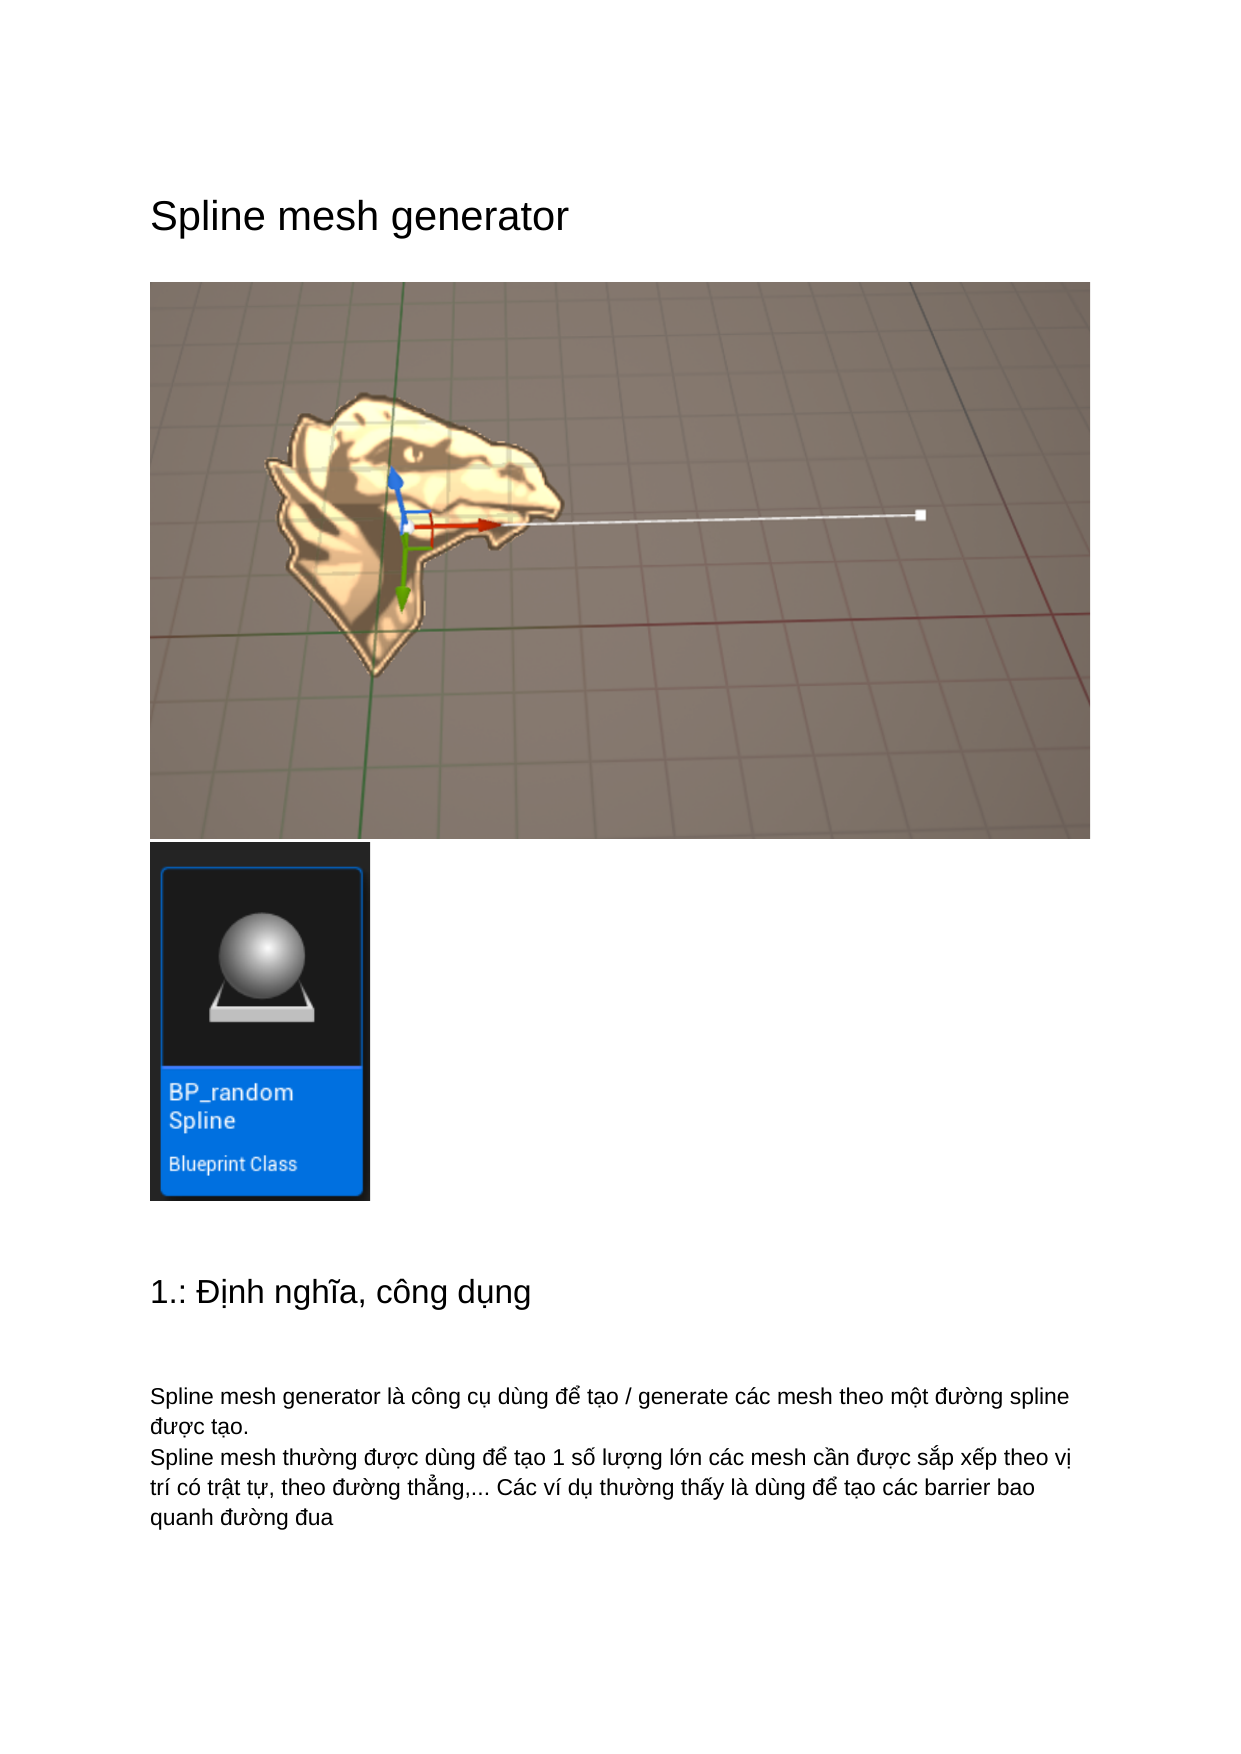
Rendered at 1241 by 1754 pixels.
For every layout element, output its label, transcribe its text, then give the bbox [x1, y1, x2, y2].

picture [150, 282, 1091, 839]
subtitle Spline mesh generator [150, 192, 1090, 239]
subtitle 1.: Định nghĩa, công dụng [150, 1272, 1090, 1310]
picture [150, 842, 371, 1201]
text Spline mesh generator là công cụ dùng để tạo / generate các mesh theo một đường spline được tạo. Spline mesh thường được dùng để tạo 1 số lượng lớn các mesh cần được sắp xếp theo vị trí có trật tự, theo đường thẳng,... Các ví dụ thường thấy là dùng để tạo các barrier bao quanh đường đua (1 ví dụ sử dụng trong level) [150, 1383, 1090, 1530]
